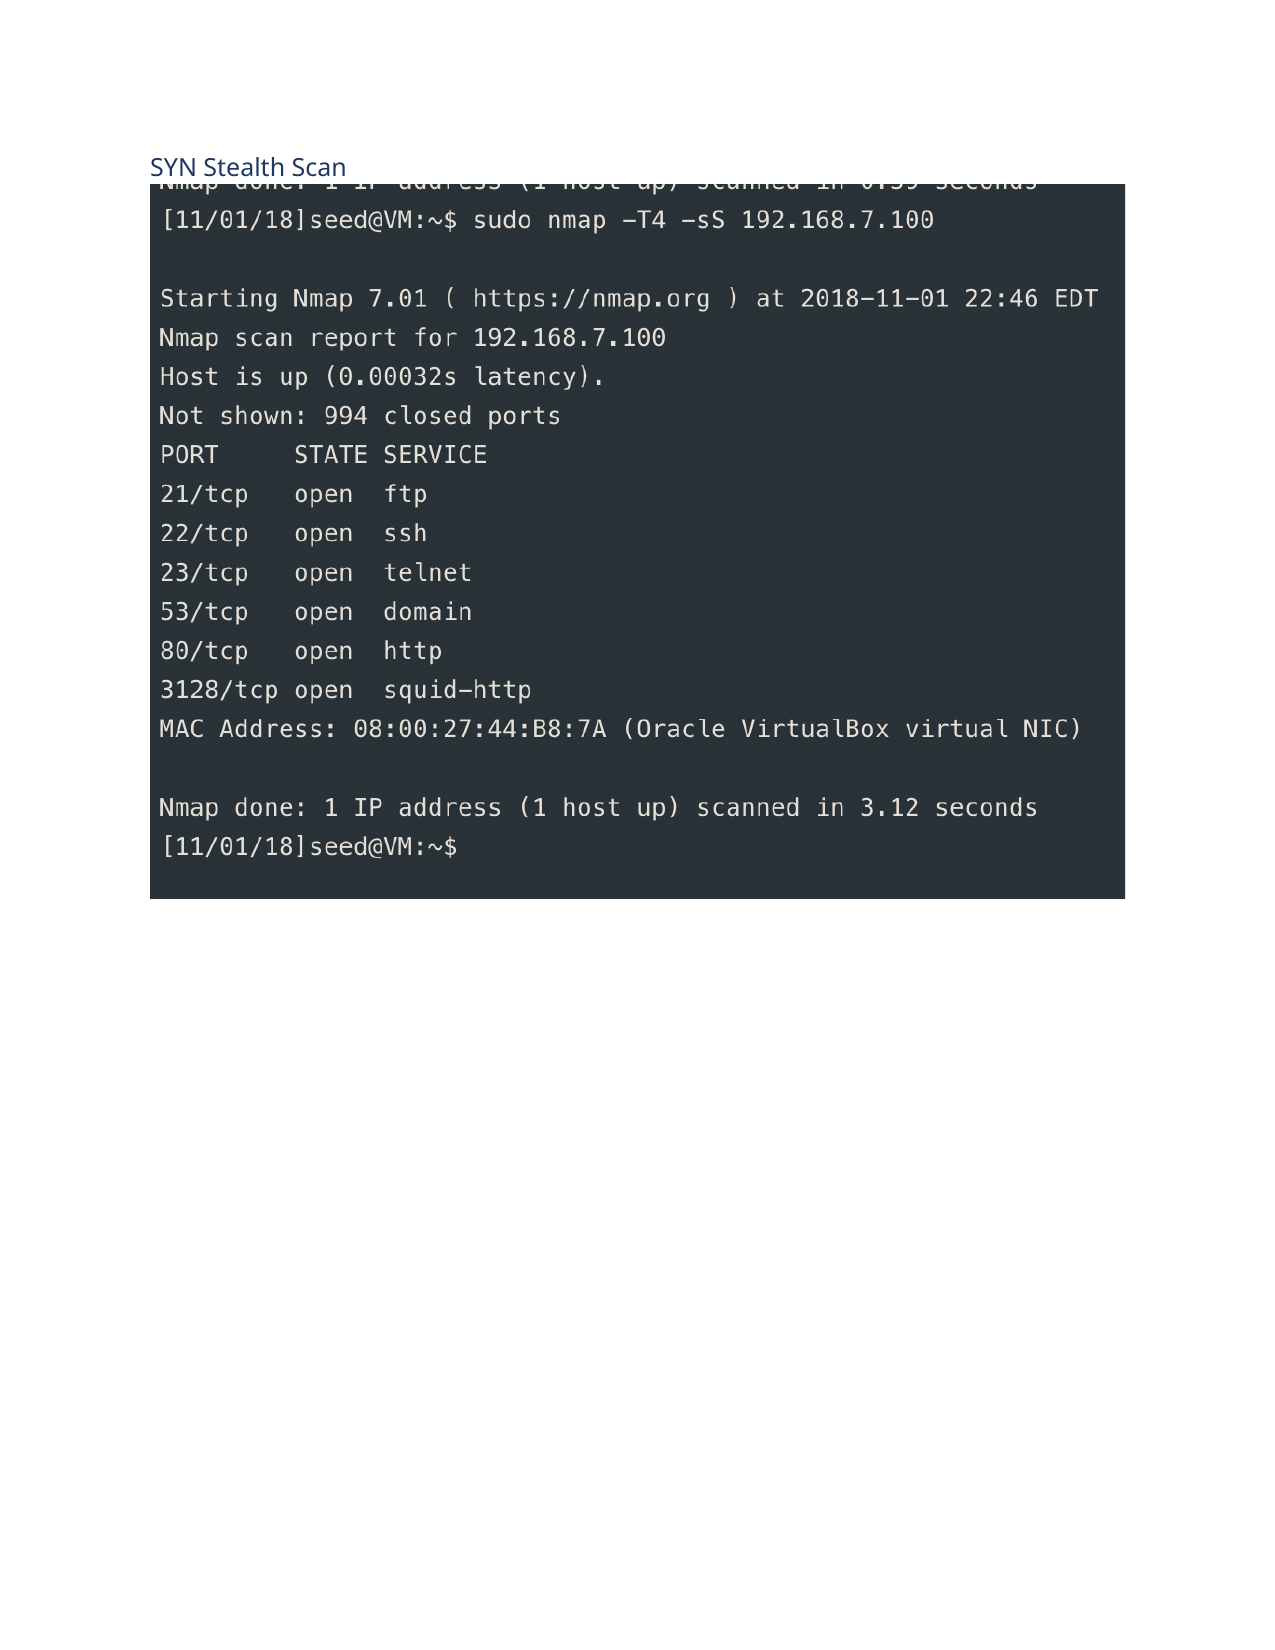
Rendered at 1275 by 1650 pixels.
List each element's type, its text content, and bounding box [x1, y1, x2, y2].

subtitle SYN Stealth Scan [150, 150, 1125, 184]
picture [150, 184, 1125, 899]
